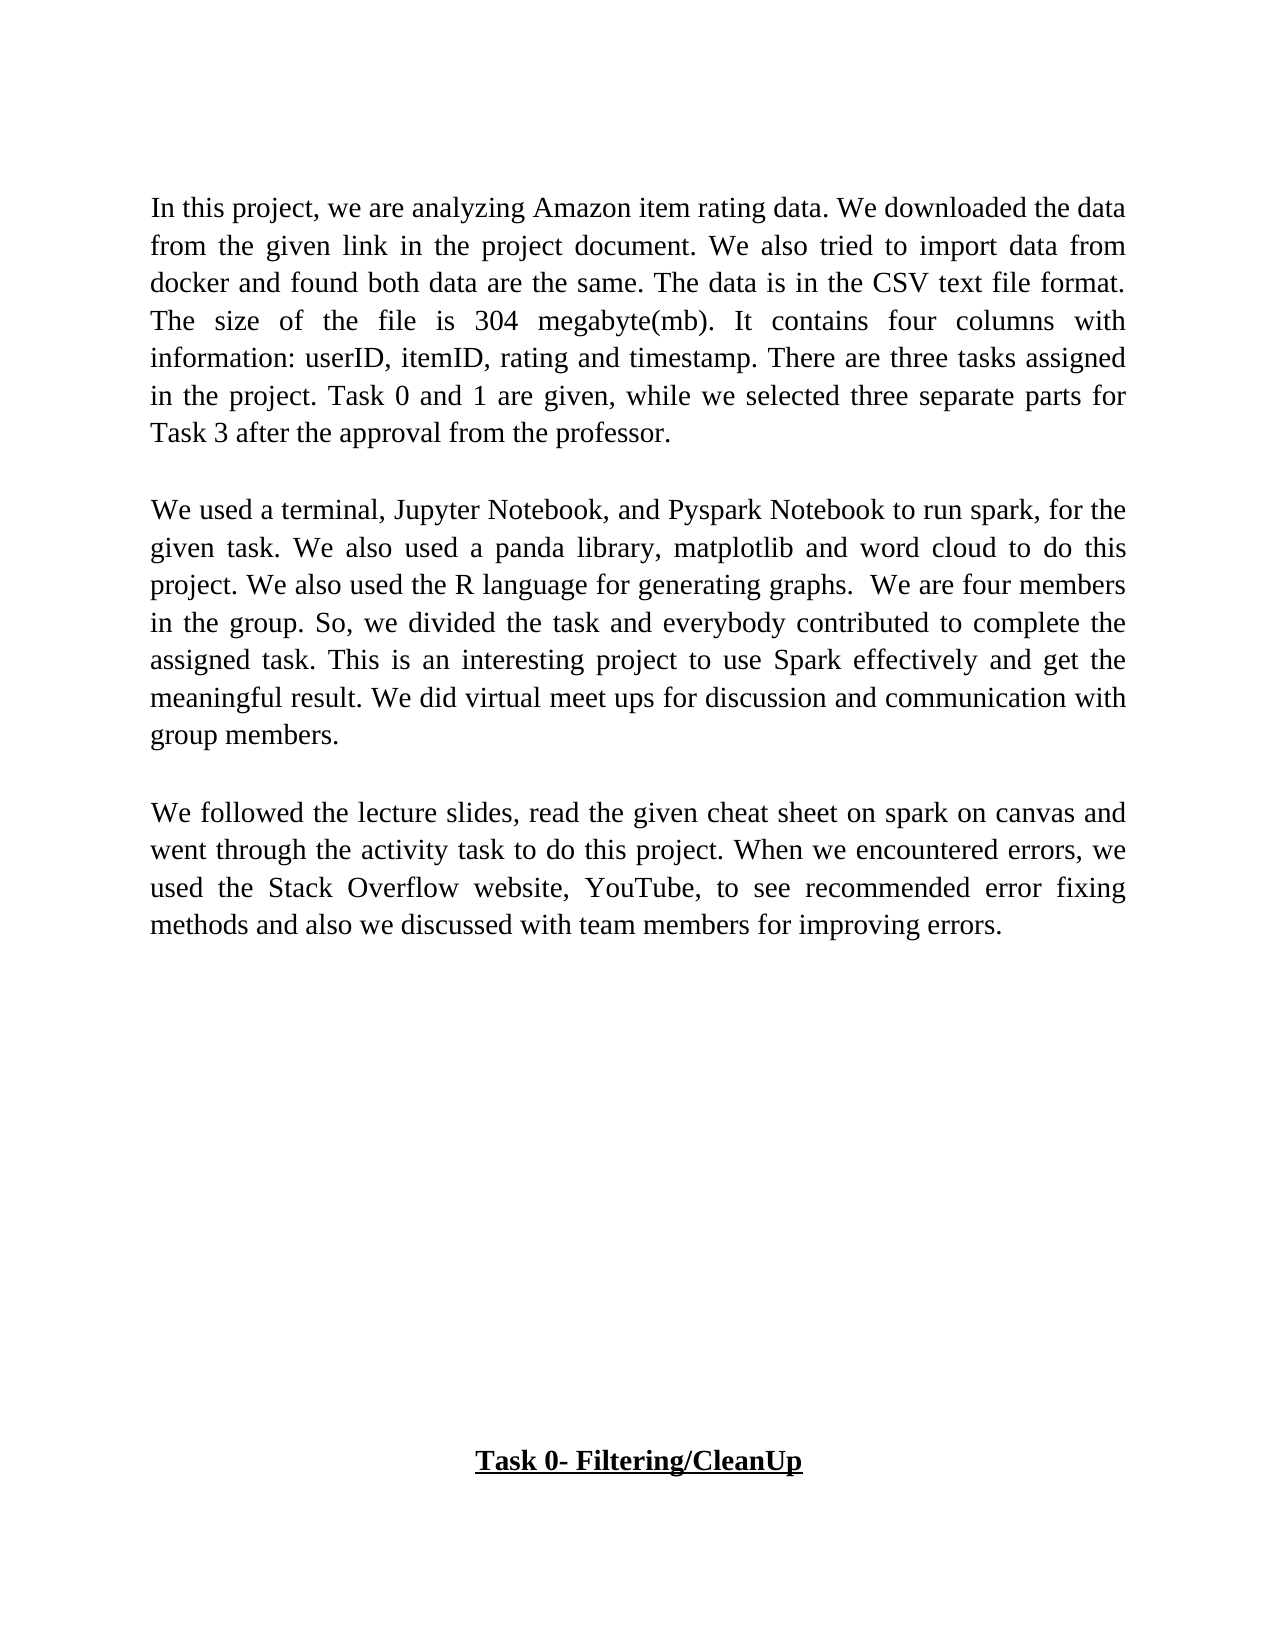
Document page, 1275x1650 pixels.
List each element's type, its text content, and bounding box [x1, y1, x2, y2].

text We used a terminal, Jupyter Notebook, and Pyspark Notebook to run spark, for the given task. We also used a panda library, matplotlib and word cloud to do this project. We also used the R language for generating graphs. We are four members in the group. So, we divided the task and everybody contributed to complete the assigned task. This is an interesting project to use Spark effectively and get the meaningful result. We did virtual meet ups for discussion and communication with group members. [150, 492, 1127, 751]
text We followed the lecture slides, read the given cheat sheet on spark on canvas and went through the activity task to do this project. When we encountered errors, we used the Stack Overflow website, YouTube, to see recommended error fixing methods and also we discussed with team members for improving errors. [150, 795, 1127, 941]
text Task 0- Filtering/CleanUp [151, 1443, 1126, 1477]
text In this project, we are analyzing Amazon item rating data. We downloaded the data from the given link in the project document. We also tried to import data from docker and found both data are the same. The data is in the CSV text file format. The size of the file is 304 megabyte(mb). It contains four columns with information: userID, itemID, rating and timestamp. There are three tasks assigned in the project. Task 0 and 1 are given, while we selected three separate parts for Task 3 after the approval from the professor. [150, 191, 1127, 449]
